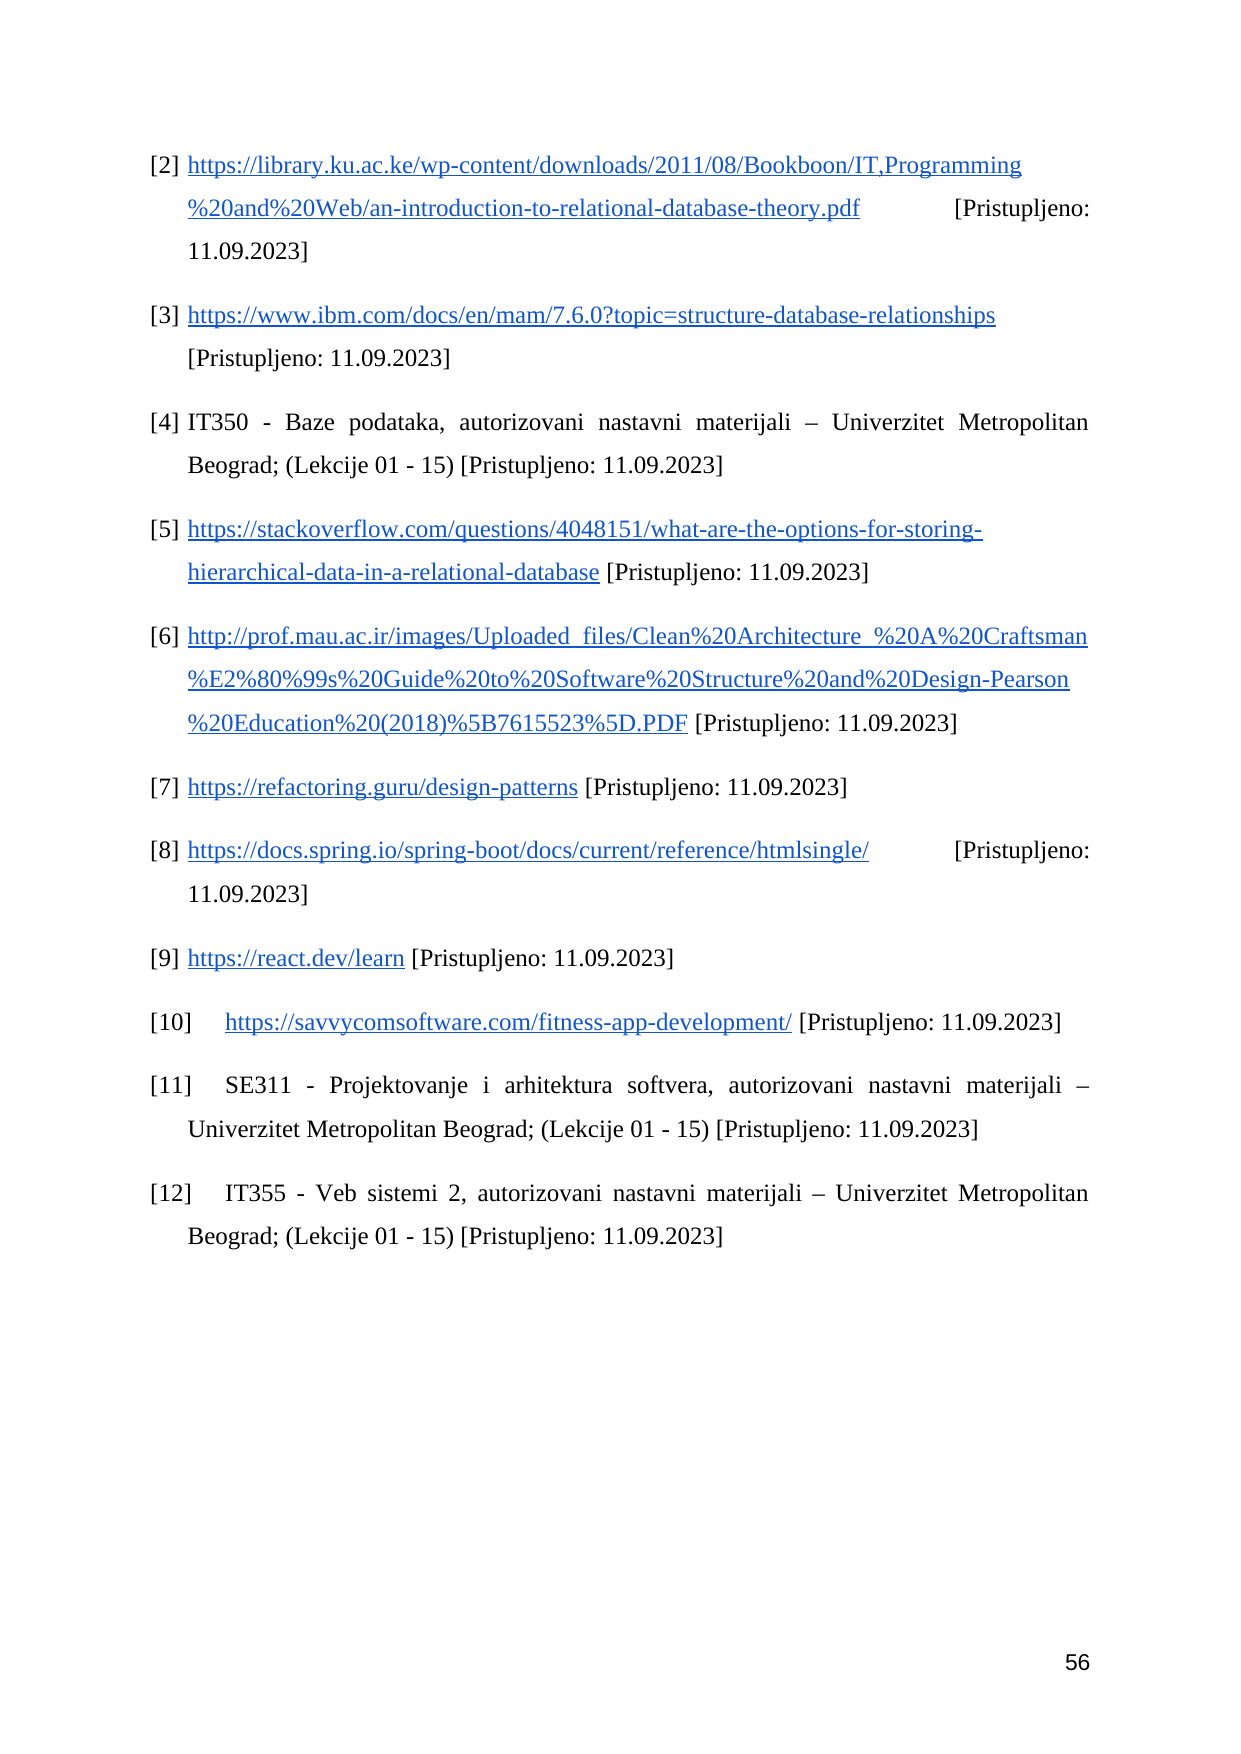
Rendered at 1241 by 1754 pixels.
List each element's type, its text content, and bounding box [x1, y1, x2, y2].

list IT355 - Veb sistemi 2, autorizovani nastavni materijali – Univerzitet Metropolitan Beograd; (Lekcije 01 - 15) [Pristupljeno: 11.09.2023] [150, 1178, 1090, 1249]
list https://react.dev/learn [Pristupljeno: 11.09.2023] [150, 943, 1090, 971]
list https://www.ibm.com/docs/en/mam/7.6.0?topic=structure-database-relationships [Pristupljeno: 11.09.2023] [150, 300, 1090, 372]
list https://savvycomsoftware.com/fitness-app-development/ [Pristupljeno: 11.09.2023] [150, 1007, 1090, 1035]
list https://stackoverflow.com/questions/4048151/what-are-the-options-for-storing-hierarchical-data-in-a-relational-database [Pristupljeno: 11.09.2023] [150, 514, 1090, 586]
list https://library.ku.ac.ke/wp-content/downloads/2011/08/Bookboon/IT,Programming%20and%20Web/an-introduction-to-relational-database-theory.pdf [Pristupljeno: 11.09.2023] [150, 150, 1090, 265]
list SE311 - Projektovanje i arhitektura softvera, autorizovani nastavni materijali – Univerzitet Metropolitan Beograd; (Lekcije 01 - 15) [Pristupljeno: 11.09.2023] [150, 1071, 1090, 1142]
list IT350 - Baze podataka, autorizovani nastavni materijali – Univerzitet Metropolitan Beograd; (Lekcije 01 - 15) [Pristupljeno: 11.09.2023] [150, 407, 1090, 479]
list https://refactoring.guru/design-patterns [Pristupljeno: 11.09.2023] [150, 772, 1090, 800]
list http://prof.mau.ac.ir/images/Uploaded_files/Clean%20Architecture_%20A%20Craftsman%E2%80%99s%20Guide%20to%20Software%20Structure%20and%20Design-Pearson%20Education%20(2018)%5B7615523%5D.PDF [Pristupljeno: 11.09.2023] [150, 621, 1090, 736]
list https://docs.spring.io/spring-boot/docs/current/reference/htmlsingle/ [Pristupljeno: 11.09.2023] [150, 836, 1090, 907]
